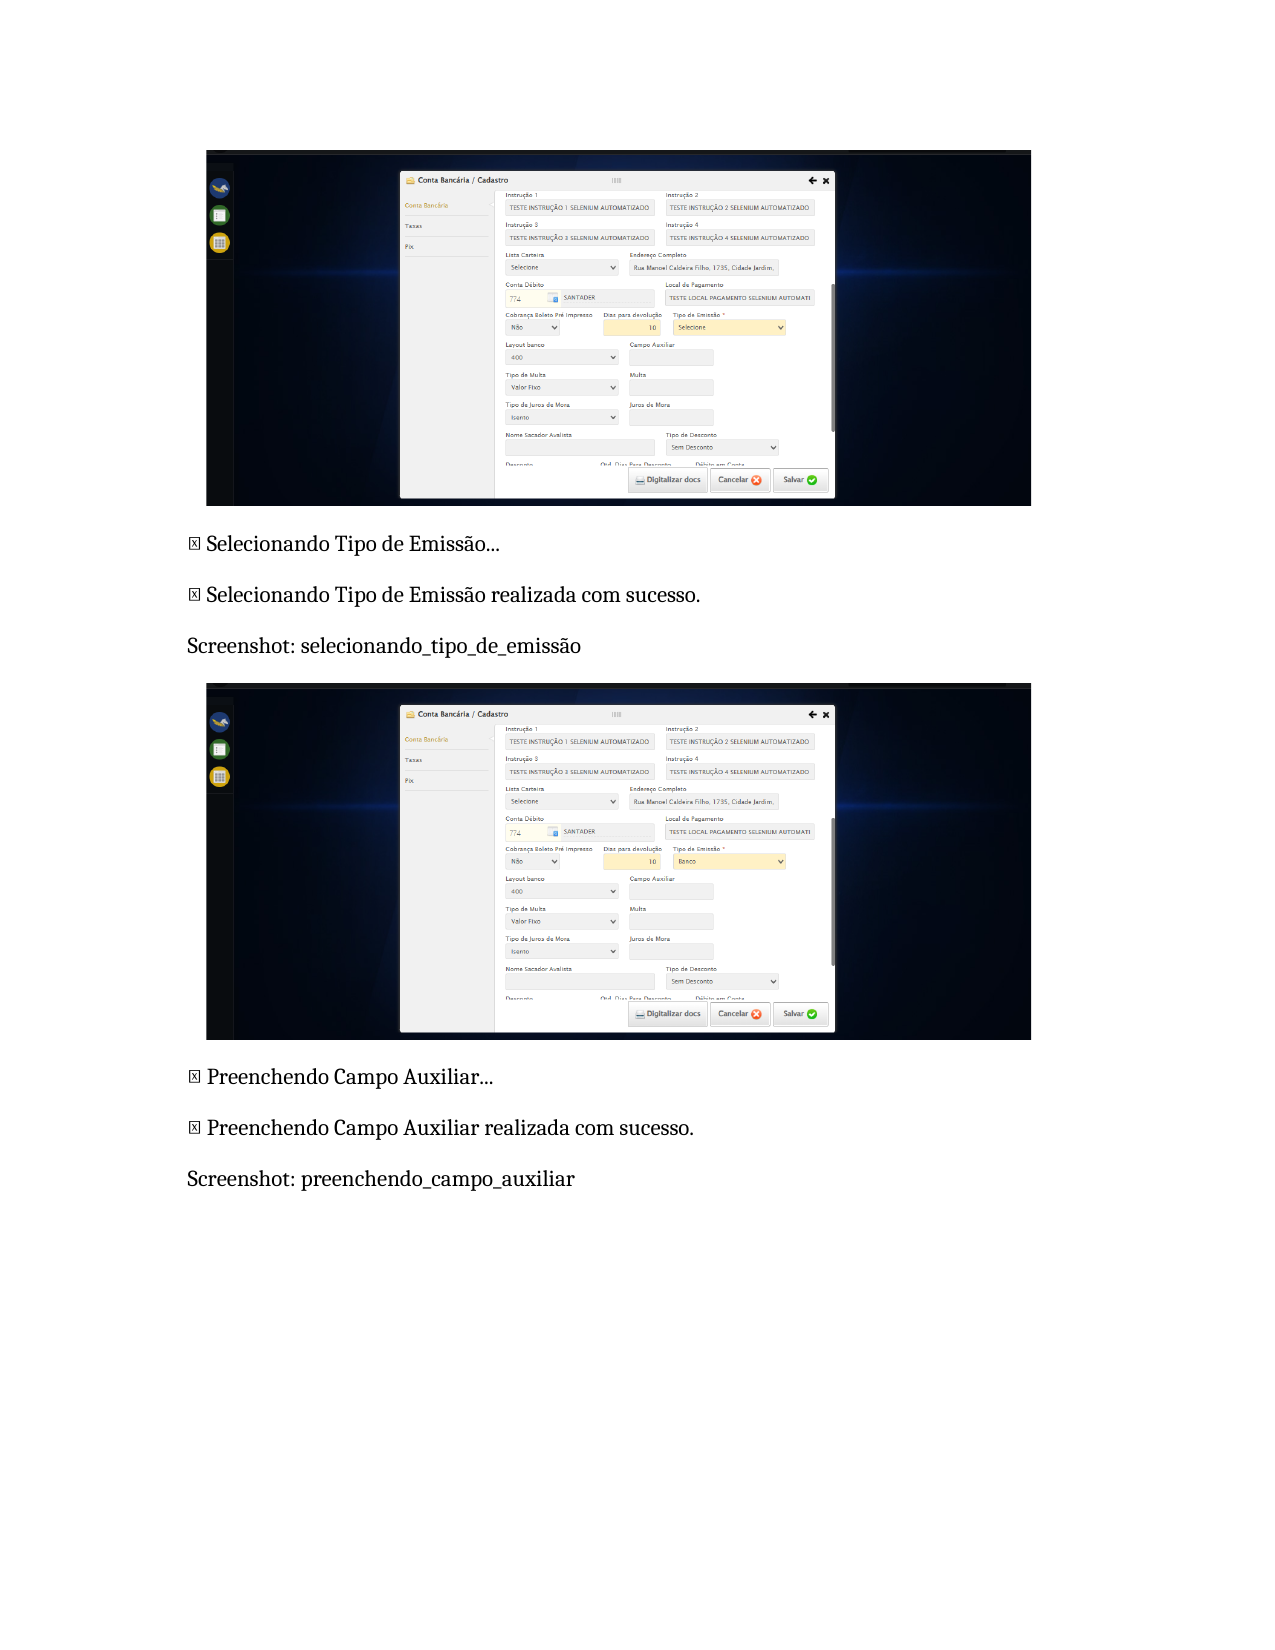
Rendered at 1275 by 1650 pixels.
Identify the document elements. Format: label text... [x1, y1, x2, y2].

picture [206, 683, 1032, 1040]
text 🔄 Preenchendo Campo Auxiliar... [187, 1064, 1087, 1090]
text Screenshot: preenchendo_campo_auxiliar [187, 1166, 1087, 1192]
text ✅ Selecionando Tipo de Emissão realizada com sucesso. [187, 581, 1087, 608]
text ✅ Preenchendo Campo Auxiliar realizada com sucesso. [187, 1115, 1087, 1141]
text 🔄 Selecionando Tipo de Emissão... [187, 530, 1087, 557]
text Screenshot: selecionando_tipo_de_emissão [187, 632, 1087, 659]
picture [206, 150, 1032, 506]
